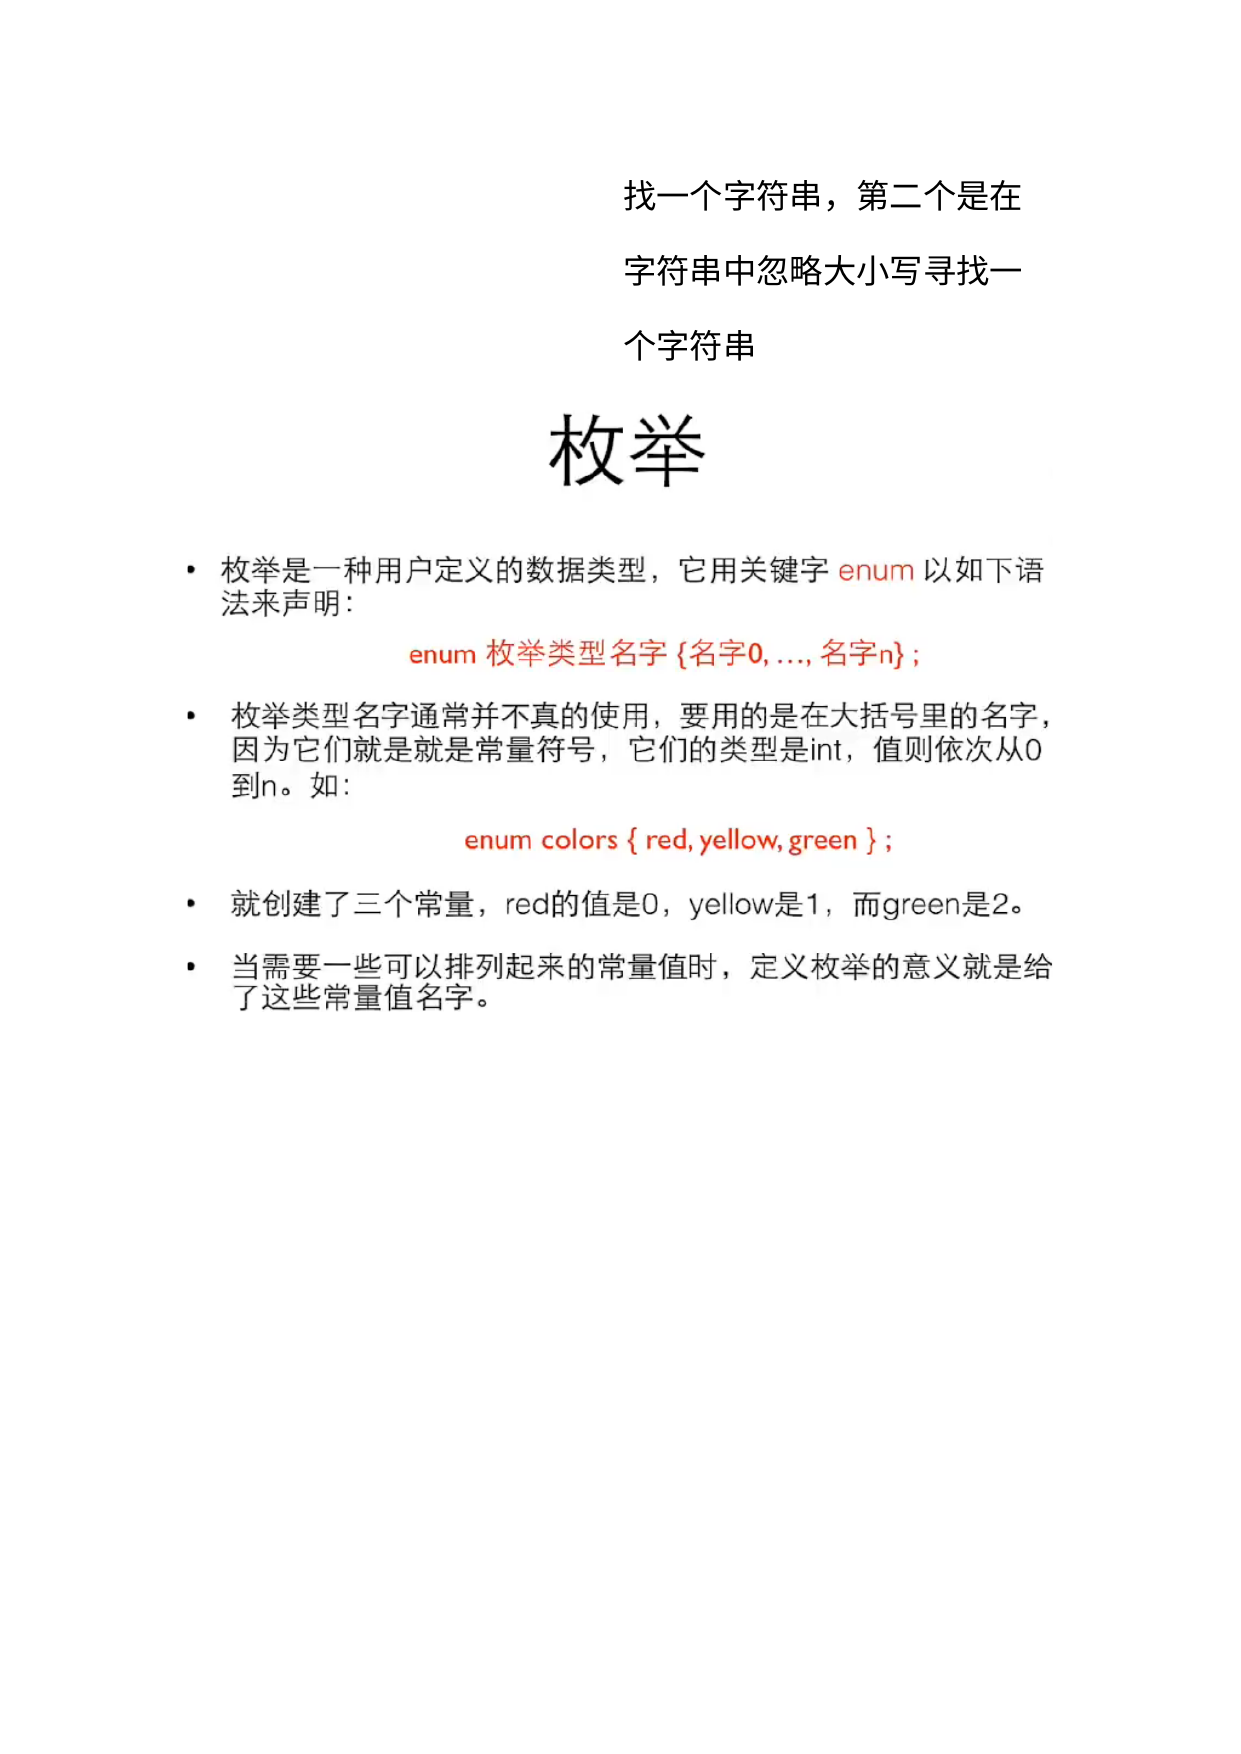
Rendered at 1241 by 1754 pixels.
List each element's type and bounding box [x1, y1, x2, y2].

text [187, 162, 1053, 376]
picture [187, 400, 1053, 1012]
